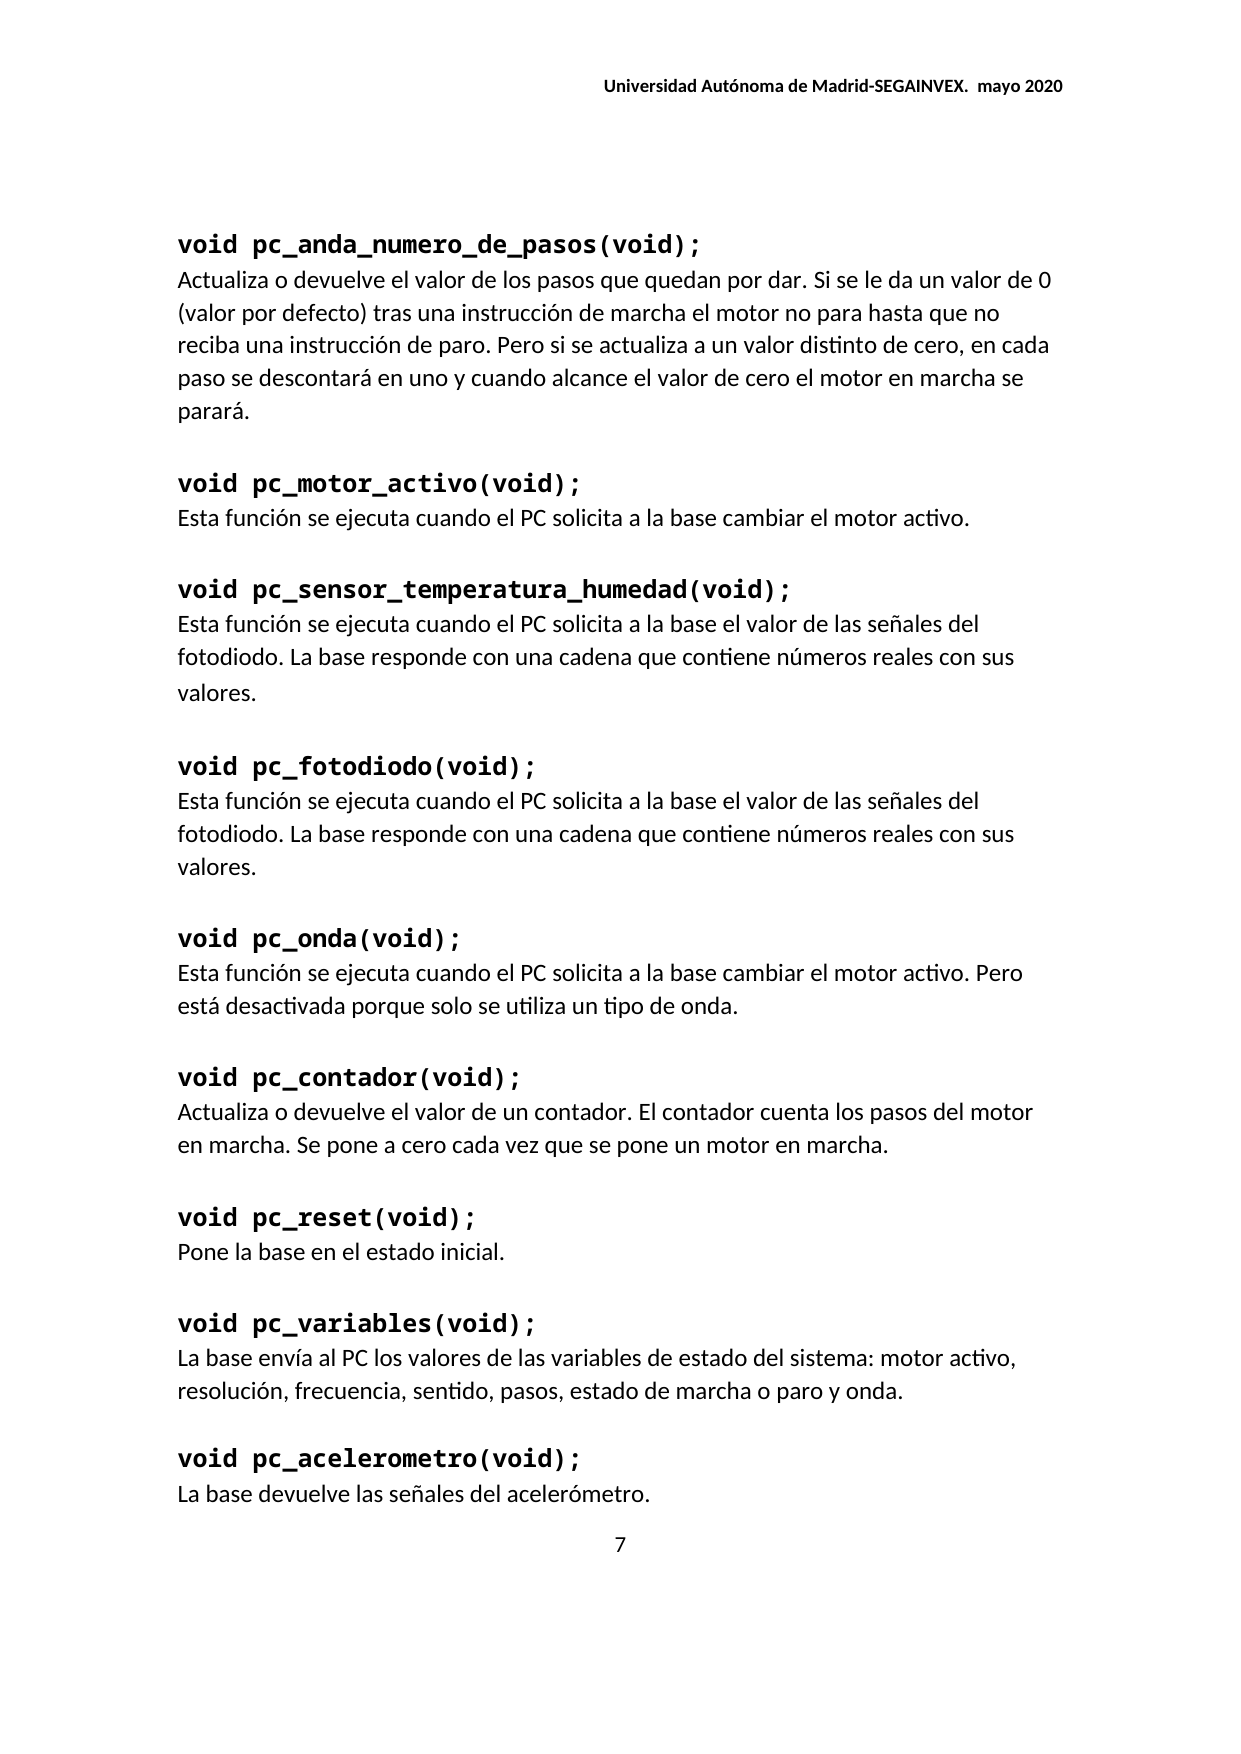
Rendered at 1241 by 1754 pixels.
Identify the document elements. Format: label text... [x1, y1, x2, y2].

text void pc_onda(void); [177, 920, 1063, 954]
text void pc_motor_activo(void); [177, 465, 1063, 499]
text La base envía al PC los valores de las variables de estado del sistema: motor activo, resolución, frecuencia, sentido, pasos, estado de marcha o paro y onda. [177, 1342, 1063, 1406]
text Actualiza o devuelve el valor de los pasos que quedan por dar. Si se le da un valor de 0 (valor por defecto) tras una instrucción de marcha el motor no para hasta que no reciba una instrucción de paro. Pero si se actualiza a un valor distinto de cero, en cada paso se descontará en uno y cuando alcance el valor de cero el motor en marcha se parará. [177, 264, 1063, 426]
text Esta función se ejecuta cuando el PC solicita a la base cambiar el motor activo. [177, 502, 1063, 532]
text void pc_reset(void); [177, 1199, 1063, 1233]
text Esta función se ejecuta cuando el PC solicita a la base el valor de las señales del fotodiodo. La base responde con una cadena que contiene números reales con sus valores. [177, 608, 1063, 709]
text Pone la base en el estado inicial. [177, 1236, 1063, 1266]
text void pc_variables(void); [177, 1306, 1063, 1340]
text Esta función se ejecuta cuando el PC solicita a la base cambiar el motor activo. Pero está desactivada porque solo se utiliza un tipo de onda. [177, 957, 1063, 1021]
text void pc_acelerometro(void); [177, 1441, 1063, 1475]
text void pc_anda_numero_de_pasos(void); [177, 227, 1063, 261]
text void pc_sensor_temperatura_humedad(void); [177, 572, 1063, 606]
text La base devuelve las señales del acelerómetro. [177, 1478, 1063, 1508]
text Actualiza o devuelve el valor de un contador. El contador cuenta los pasos del motor en marcha. Se pone a cero cada vez que se pone un motor en marcha. [177, 1097, 1063, 1160]
text Esta función se ejecuta cuando el PC solicita a la base el valor de las señales del fotodiodo. La base responde con una cadena que contiene números reales con sus valores. [177, 785, 1063, 881]
text void pc_fotodiodo(void); [177, 748, 1063, 782]
text void pc_contador(void); [177, 1060, 1063, 1094]
